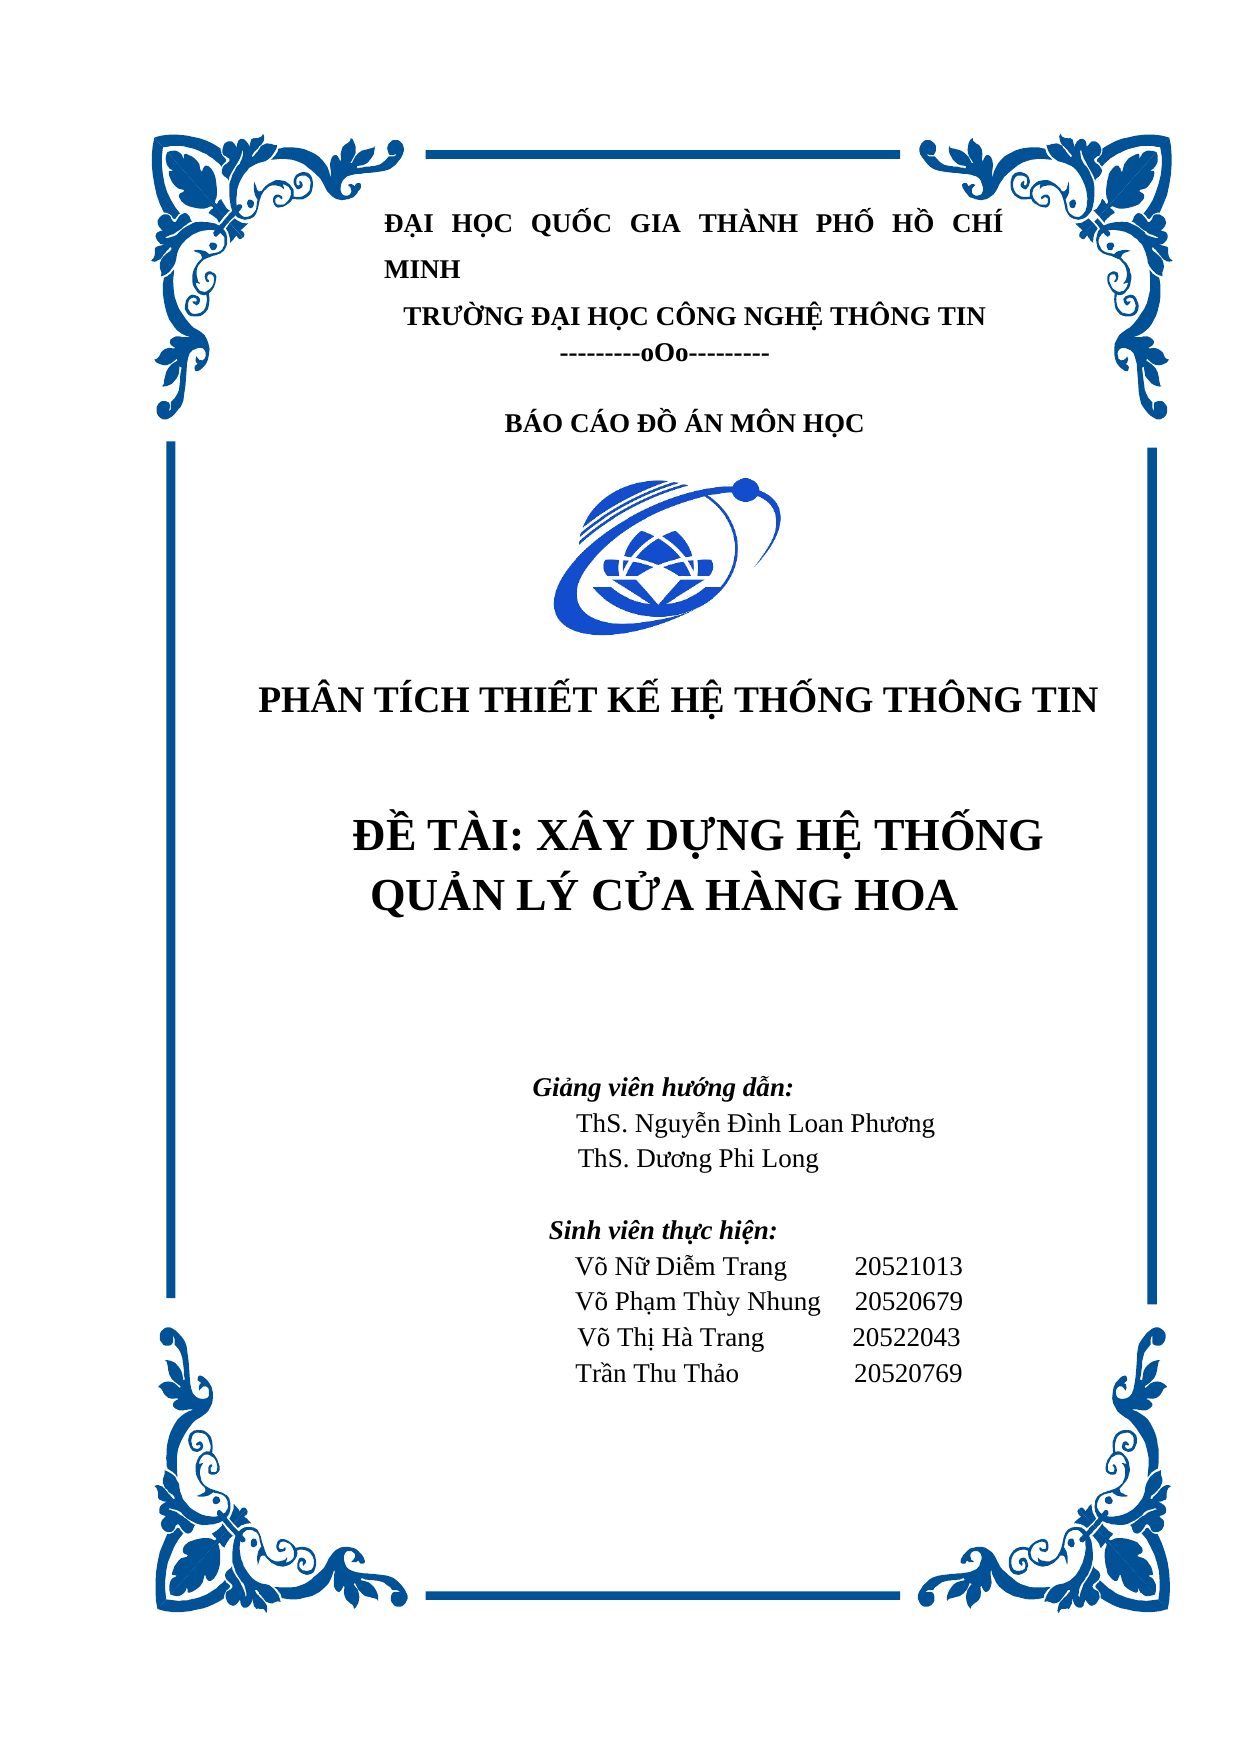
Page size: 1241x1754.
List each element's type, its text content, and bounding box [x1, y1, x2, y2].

text Võ Phạm Thùy Nhung 20520679 [207, 1286, 1122, 1317]
text Giảng viên hướng dẫn: [207, 1071, 1122, 1102]
text Võ Nữ Diễm Trang 20521013 [207, 1250, 1122, 1281]
text Trần Thu Thảo 20520769 [207, 1357, 1122, 1388]
list ĐẠI HỌC QUỐC GIA THÀNH PHỐ HỒ CHÍ MINH [384, 207, 1004, 284]
text ĐỀ TÀI: XÂY DỰNG HỆ THỐNG QUẢN LÝ CỬA HÀNG HOA [207, 807, 1122, 920]
text ThS. Nguyễn Đình Loan Phương [207, 1107, 1122, 1138]
text ---------oOo--------- [207, 336, 1118, 367]
text BÁO CÁO ĐỒ ÁN MÔN HỌC [207, 407, 1122, 438]
text PHÂN TÍCH THIẾT KẾ HỆ THỐNG THÔNG TIN [207, 678, 1122, 721]
text TRƯỜNG ĐẠI HỌC CÔNG NGHỆ THÔNG TIN [207, 300, 1122, 331]
text Võ Thị Hà Trang 20522043 [207, 1321, 1122, 1352]
text Sinh viên thực hiện: [207, 1214, 1122, 1245]
picture [543, 478, 786, 638]
text ThS. Dương Phi Long [207, 1143, 1122, 1174]
